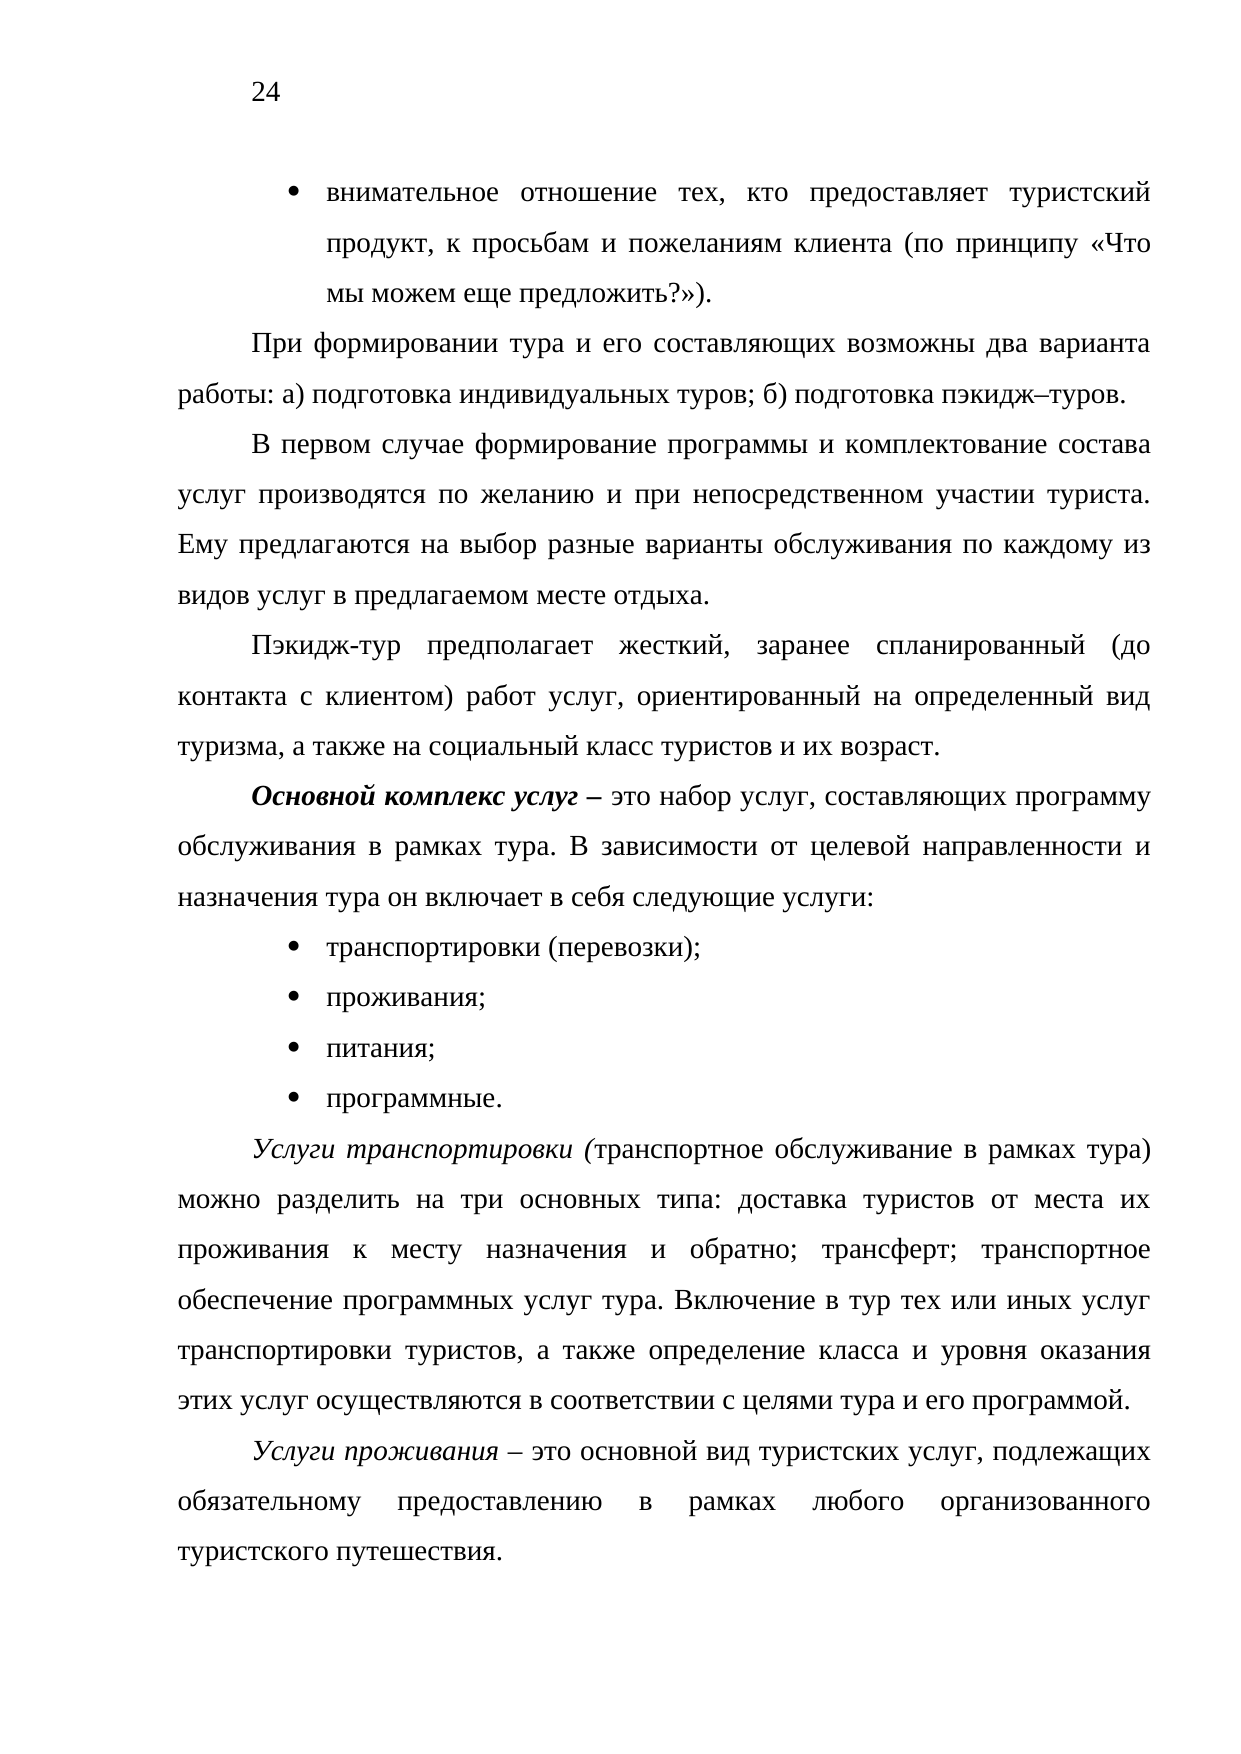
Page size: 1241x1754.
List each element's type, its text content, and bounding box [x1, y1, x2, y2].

list питания; [288, 1030, 1152, 1064]
text Основной комплекс услуг – это набор услуг, составляющих программу обслуживания в рамках тура. В зависимости от целевой направленности и назначения тура он включает в себя следующие услуги: [177, 778, 1152, 912]
text В первом случае формирование программы и комплектование состава услуг производятся по желанию и при непосредственном участии туриста. Ему предлагаются на выбор разные варианты обслуживания по каждому из видов услуг в предлагаемом месте отдыха. [177, 426, 1152, 611]
text При формировании тура и его составляющих возможны два варианта работы: а) подготовка индивидуальных туров; б) подготовка пэкидж–туров. [177, 325, 1152, 409]
list проживания; [288, 979, 1152, 1013]
list внимательное отношение тех, кто предоставляет туристский продукт, к просьбам и пожеланиям клиента (по принципу «Что мы можем еще предложить?»). [288, 174, 1152, 309]
text Пэкидж-тур предполагает жесткий, заранее спланированный (до контакта с клиентом) работ услуг, ориентированный на определенный вид туризма, а также на социальный класс туристов и их возраст. [177, 627, 1152, 761]
text Услуги транспортировки (транспортное обслуживание в рамках тура) можно разделить на три основных типа: доставка туристов от места их проживания к месту назначения и обратно; трансферт; транспортное обеспечение программных услуг тура. Включение в тур тех или иных услуг транспортировки туристов, а также определение класса и уровня оказания этих услуг осуществляются в соответствии с целями тура и его программой. [177, 1131, 1152, 1416]
list программные. [288, 1080, 1152, 1114]
text Услуги проживания – это основной вид туристских услуг, подлежащих обязательному предоставлению в рамках любого организованного туристского путешествия. [177, 1433, 1152, 1567]
list транспортировки (перевозки); [288, 929, 1152, 963]
